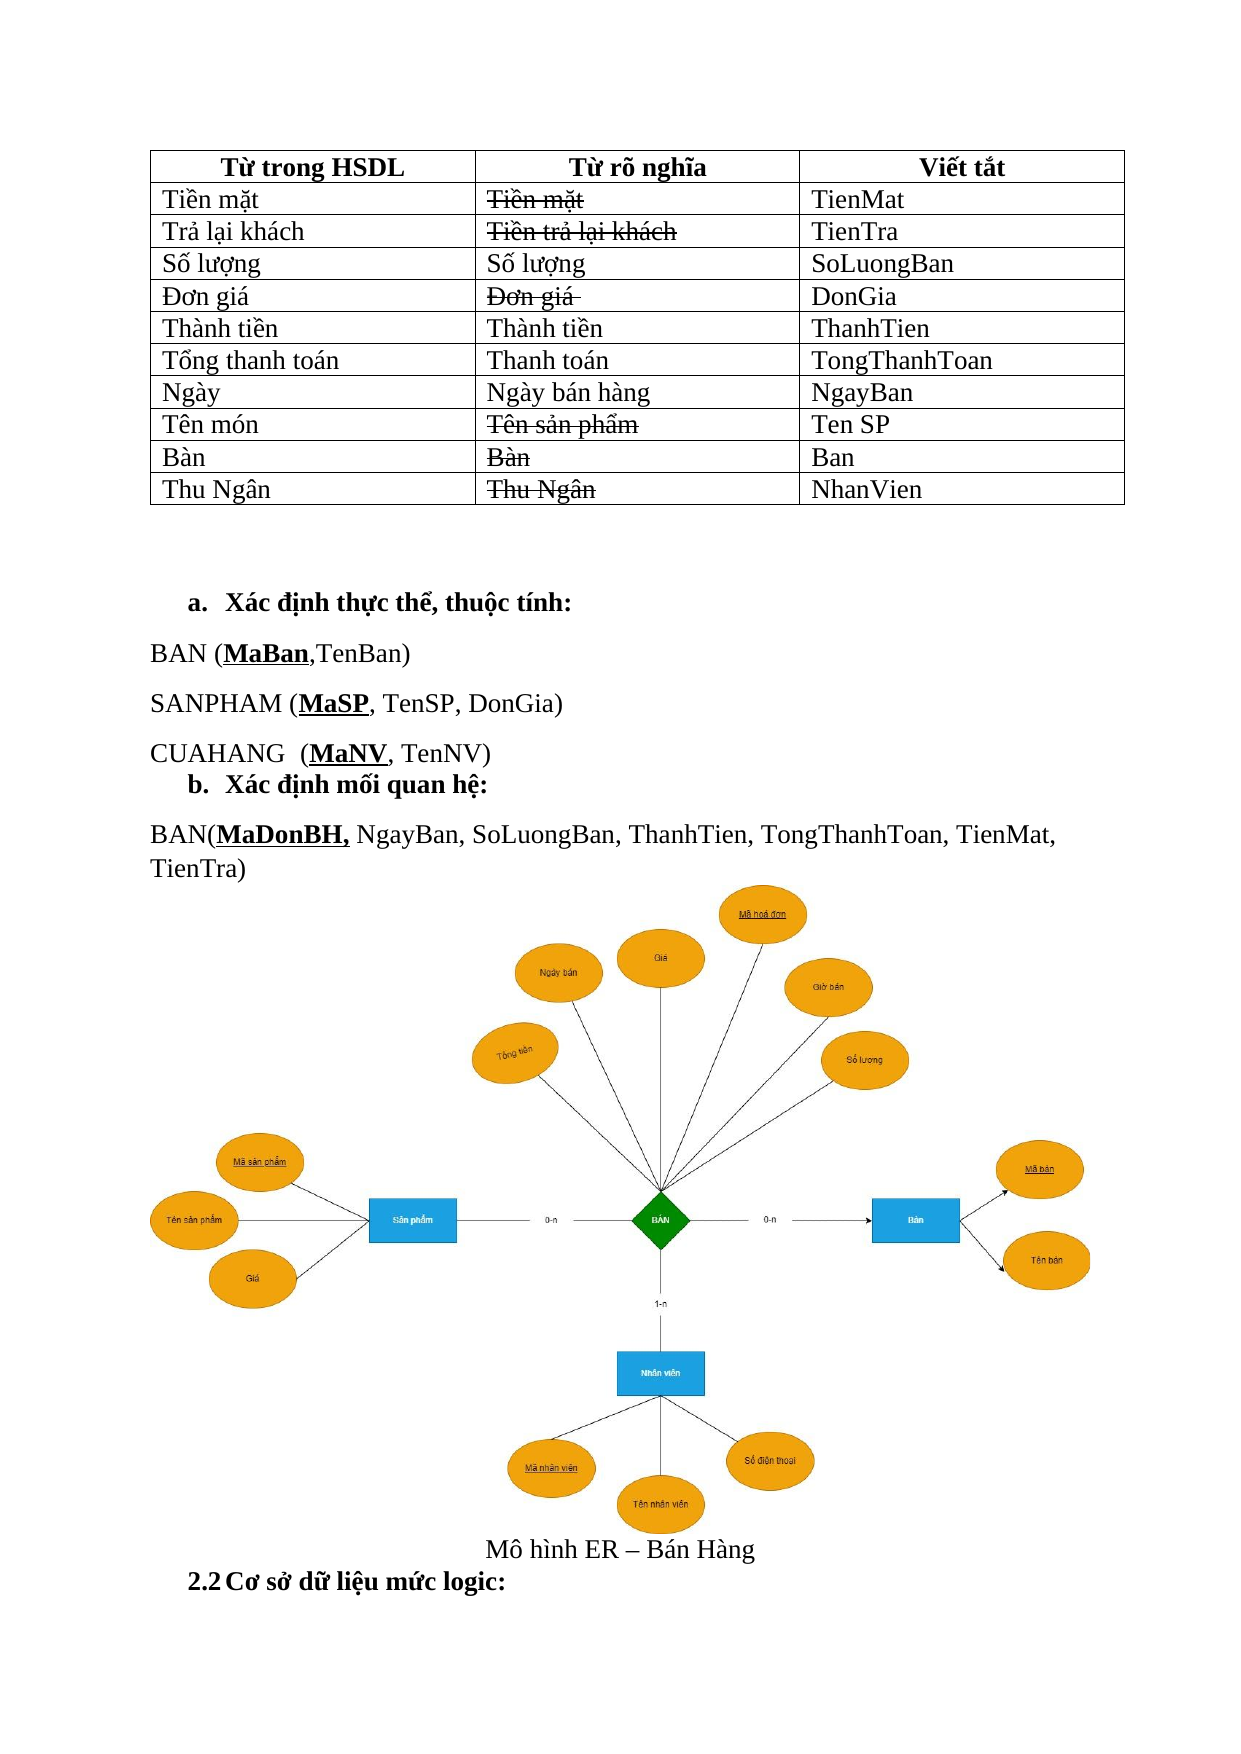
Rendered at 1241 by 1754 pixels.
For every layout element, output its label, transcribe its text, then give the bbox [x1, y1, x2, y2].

table_cell TongThanhToan [800, 344, 1124, 375]
table_cell NgayBan [800, 376, 1124, 407]
text SANPHAM (MaSP, TenSP, DonGia) [150, 687, 1090, 718]
table_cell Bàn [476, 441, 799, 472]
table_cell TienMat [800, 183, 1124, 214]
list Xác định mối quan hệ: [187, 768, 1090, 799]
table_cell Số lượng [476, 248, 799, 279]
text BAN (MaBan,TenBan) [150, 637, 1090, 668]
table_cell Bàn [151, 441, 475, 472]
table_cell Thu Ngân [151, 473, 475, 504]
list Xác định thực thể, thuộc tính: [187, 586, 1090, 618]
table_header Từ trong HSDL [151, 151, 475, 182]
table_cell Số lượng [151, 248, 475, 279]
table_cell Thành tiền [151, 312, 475, 343]
table_cell Tên sản phẩm [476, 409, 799, 440]
table_cell ThanhTien [800, 312, 1124, 343]
table_cell NhanVien [800, 473, 1124, 504]
table_cell SoLuongBan [800, 248, 1124, 279]
table_header Từ rõ nghĩa [476, 151, 799, 182]
table_cell TienTra [800, 215, 1124, 247]
table_cell Đơn giá [476, 280, 799, 311]
text BAN(MaDonBH, NgayBan, SoLuongBan, ThanhTien, TongThanhToan, TienMat, TienTra) [150, 818, 1090, 883]
text CUAHANG (MaNV, TenNV) [150, 737, 1090, 768]
table_cell Ban [800, 441, 1124, 472]
table_cell Thành tiền [476, 312, 799, 343]
table_cell Thanh toán [476, 344, 799, 375]
table_cell Ngày [151, 376, 475, 407]
table_cell DonGia [800, 280, 1124, 311]
table_cell Thu Ngân [476, 473, 799, 504]
picture [150, 885, 1091, 1534]
table_cell Ngày bán hàng [476, 376, 799, 407]
table_cell Tiền trả lại khách [476, 215, 799, 247]
text Mô hình ER – Bán Hàng [150, 1534, 1090, 1564]
table_cell Tiền mặt [476, 183, 799, 214]
table_cell Tiền mặt [151, 183, 475, 214]
table_cell Tên món [151, 409, 475, 440]
table_cell Đơn giá [151, 280, 475, 311]
list Cơ sở dữ liệu mức logic: [187, 1564, 1090, 1596]
table_cell Ten SP [800, 409, 1124, 440]
table_cell Tổng thanh toán [151, 344, 475, 375]
table_header Viết tắt [800, 151, 1124, 182]
table_cell Trả lại khách [151, 215, 475, 247]
